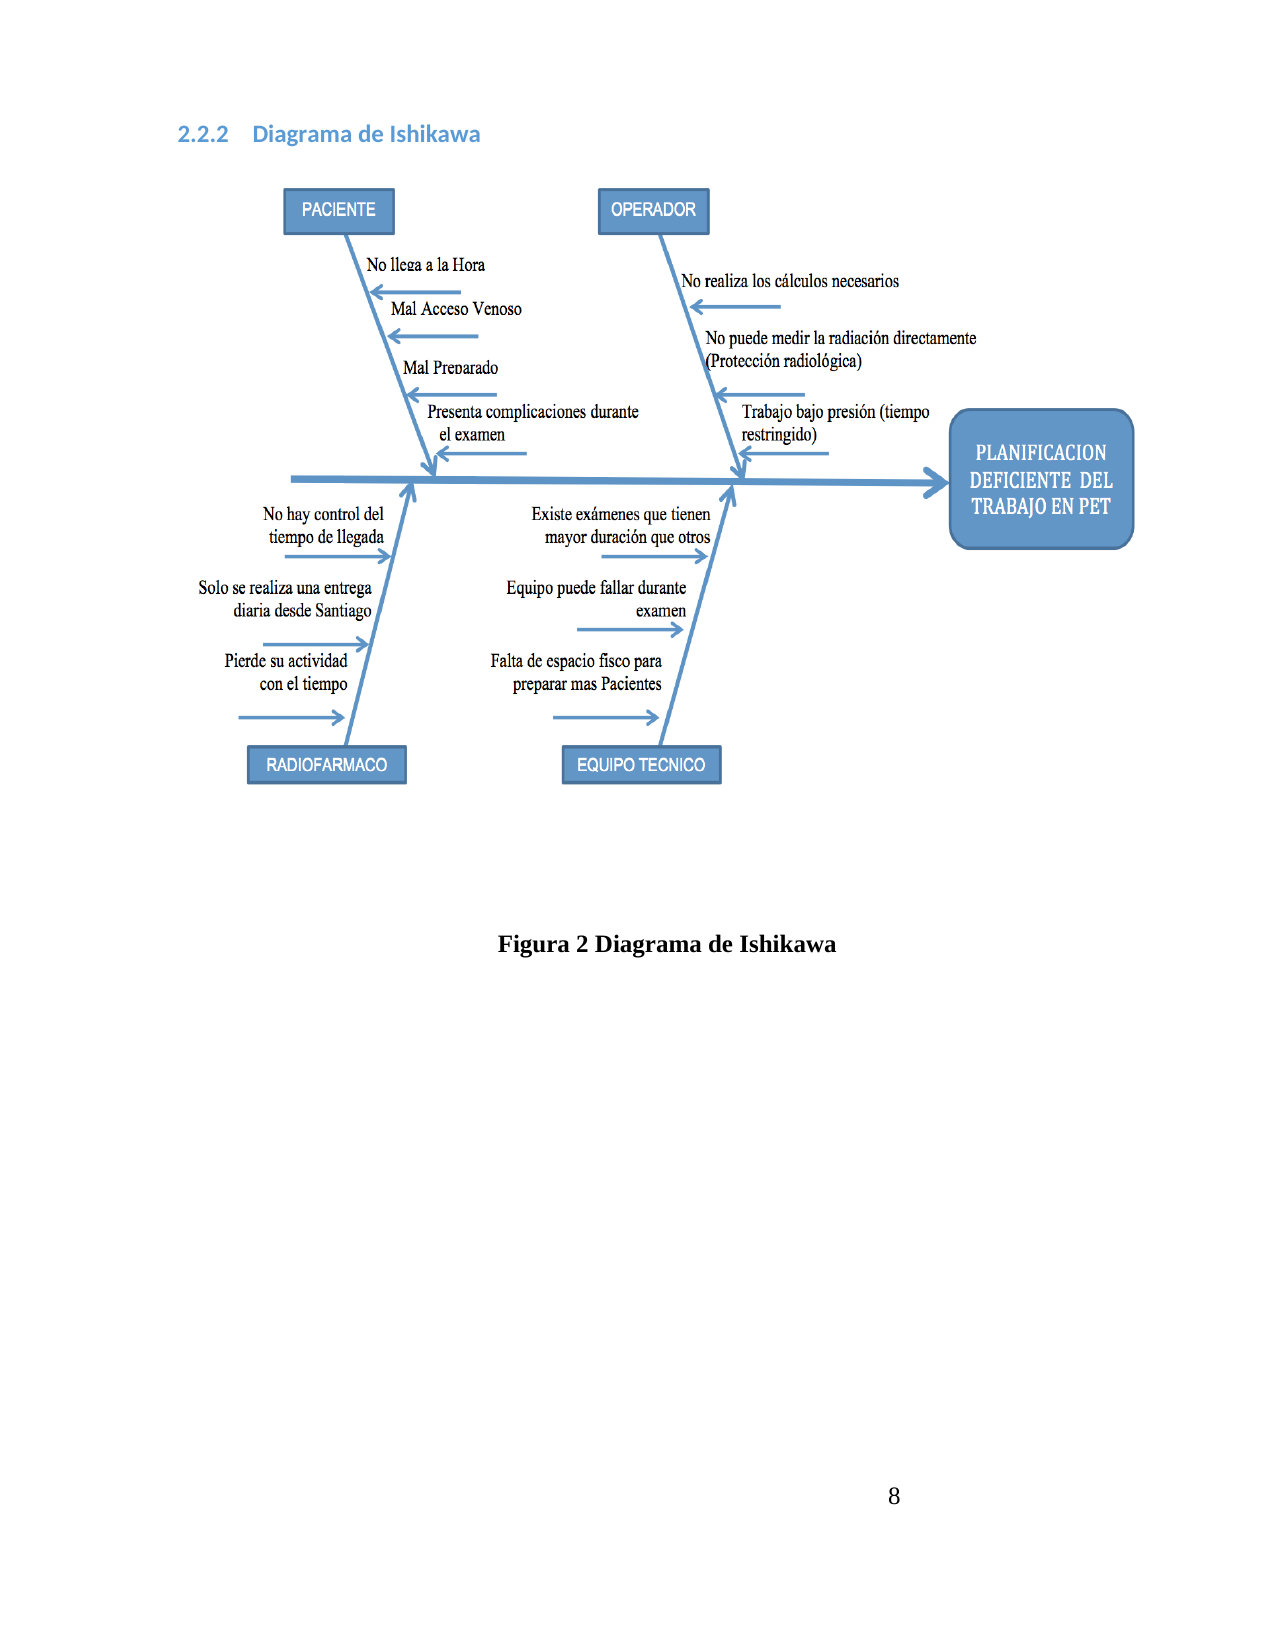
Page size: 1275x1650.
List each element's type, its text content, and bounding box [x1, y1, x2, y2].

picture [177, 151, 1157, 815]
text Figura 2 Diagrama de Ishikawa [177, 929, 1157, 958]
subtitle 2.2.2 Diagrama de Ishikawa [177, 118, 1157, 149]
